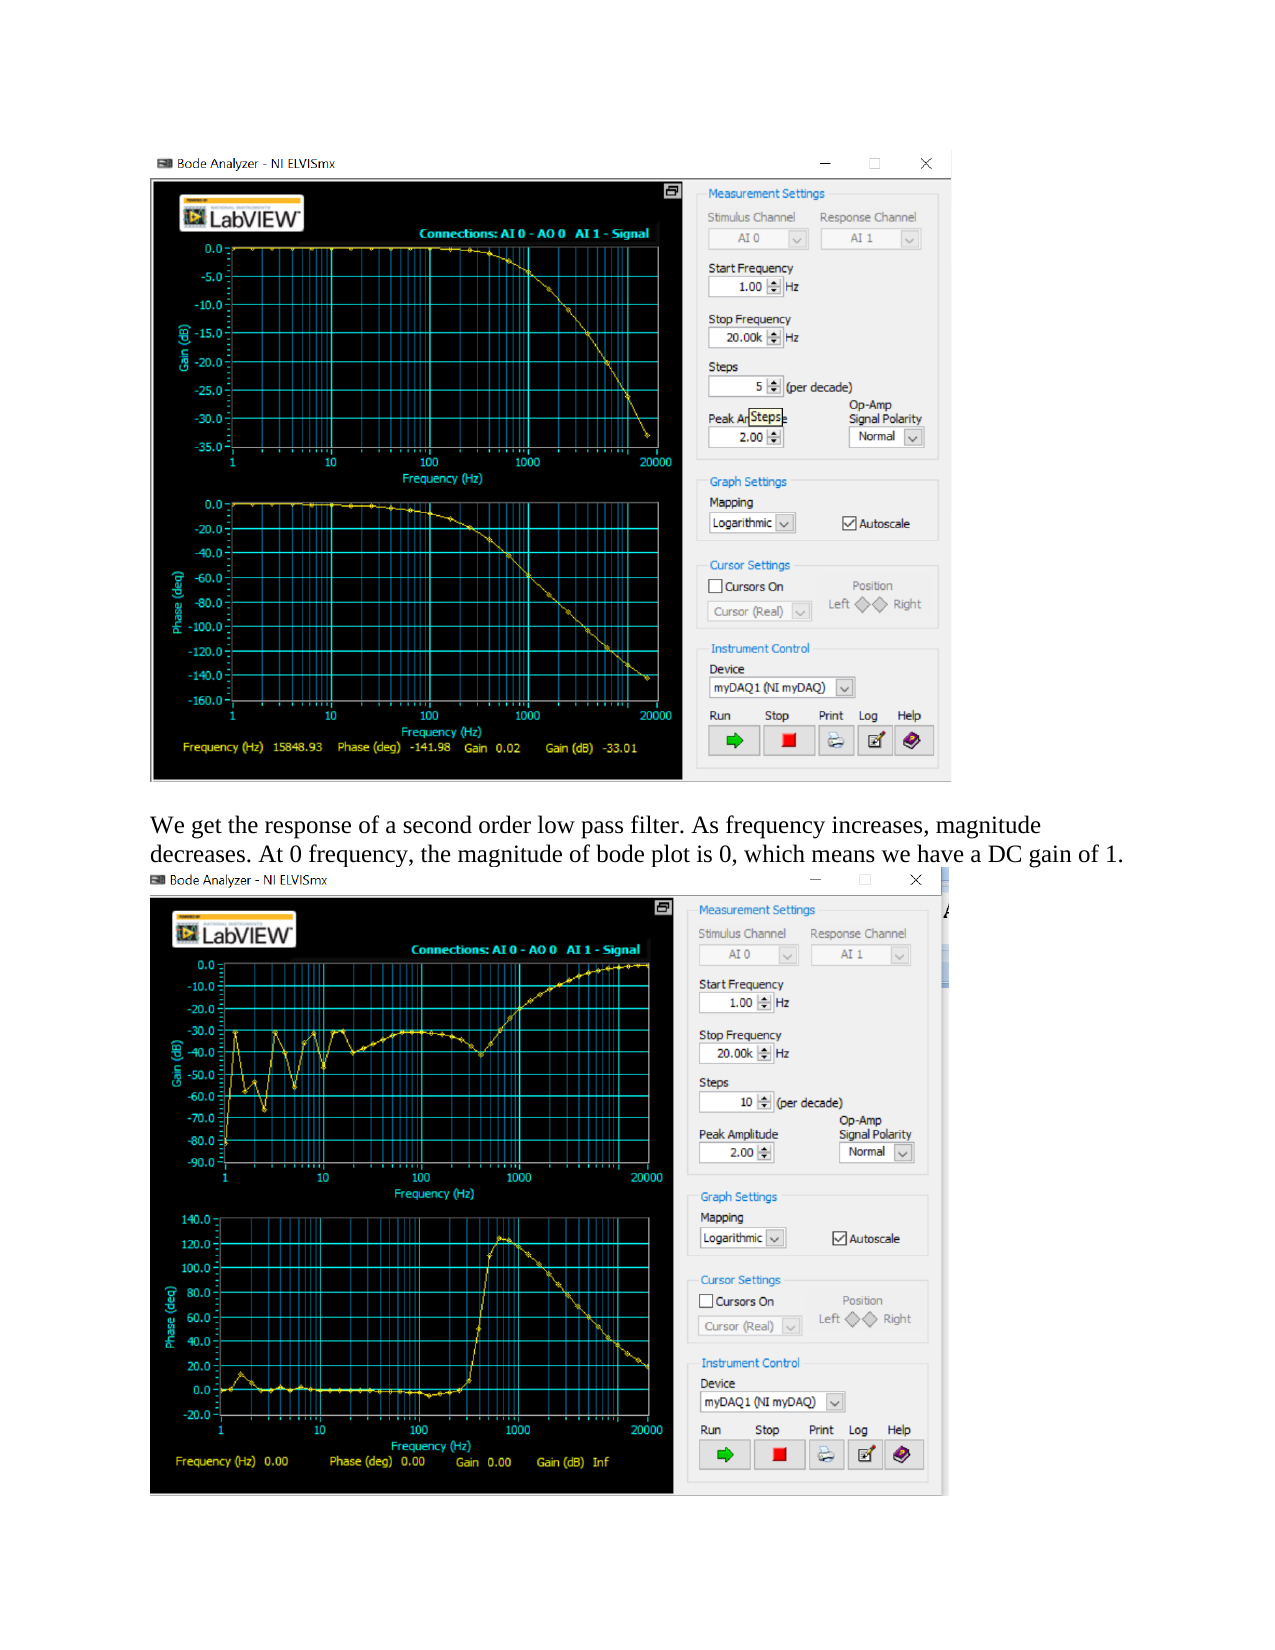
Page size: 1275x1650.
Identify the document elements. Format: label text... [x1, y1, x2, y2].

text We get the response of a second order low pass filter. As frequency increases, magnitude decreases. At 0 frequency, the magnitude of bode plot is 0, which means we have a DC gain of 1. [150, 810, 1125, 868]
picture [150, 867, 949, 1496]
picture [150, 150, 952, 782]
